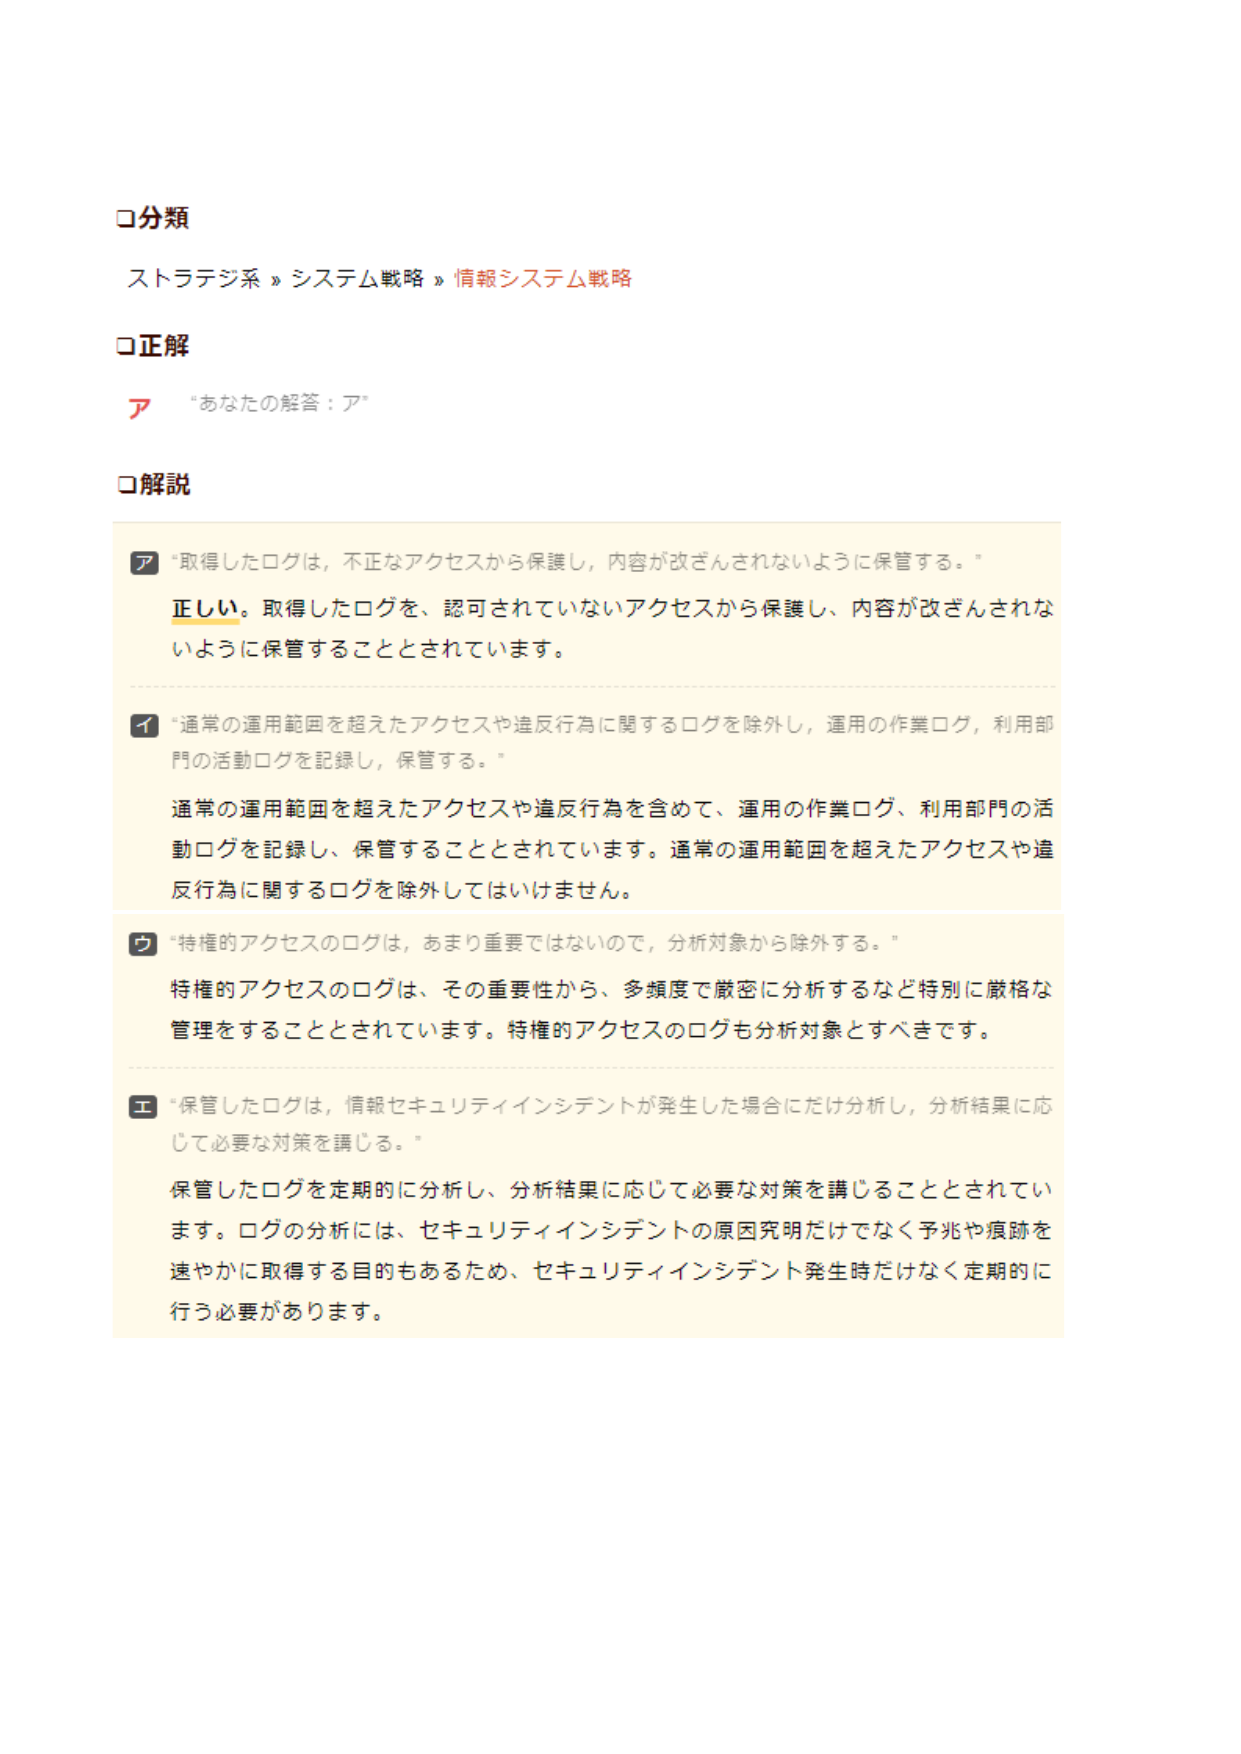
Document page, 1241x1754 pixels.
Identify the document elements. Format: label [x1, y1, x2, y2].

picture [112, 202, 705, 437]
picture [112, 914, 1065, 1338]
picture [112, 464, 1062, 910]
